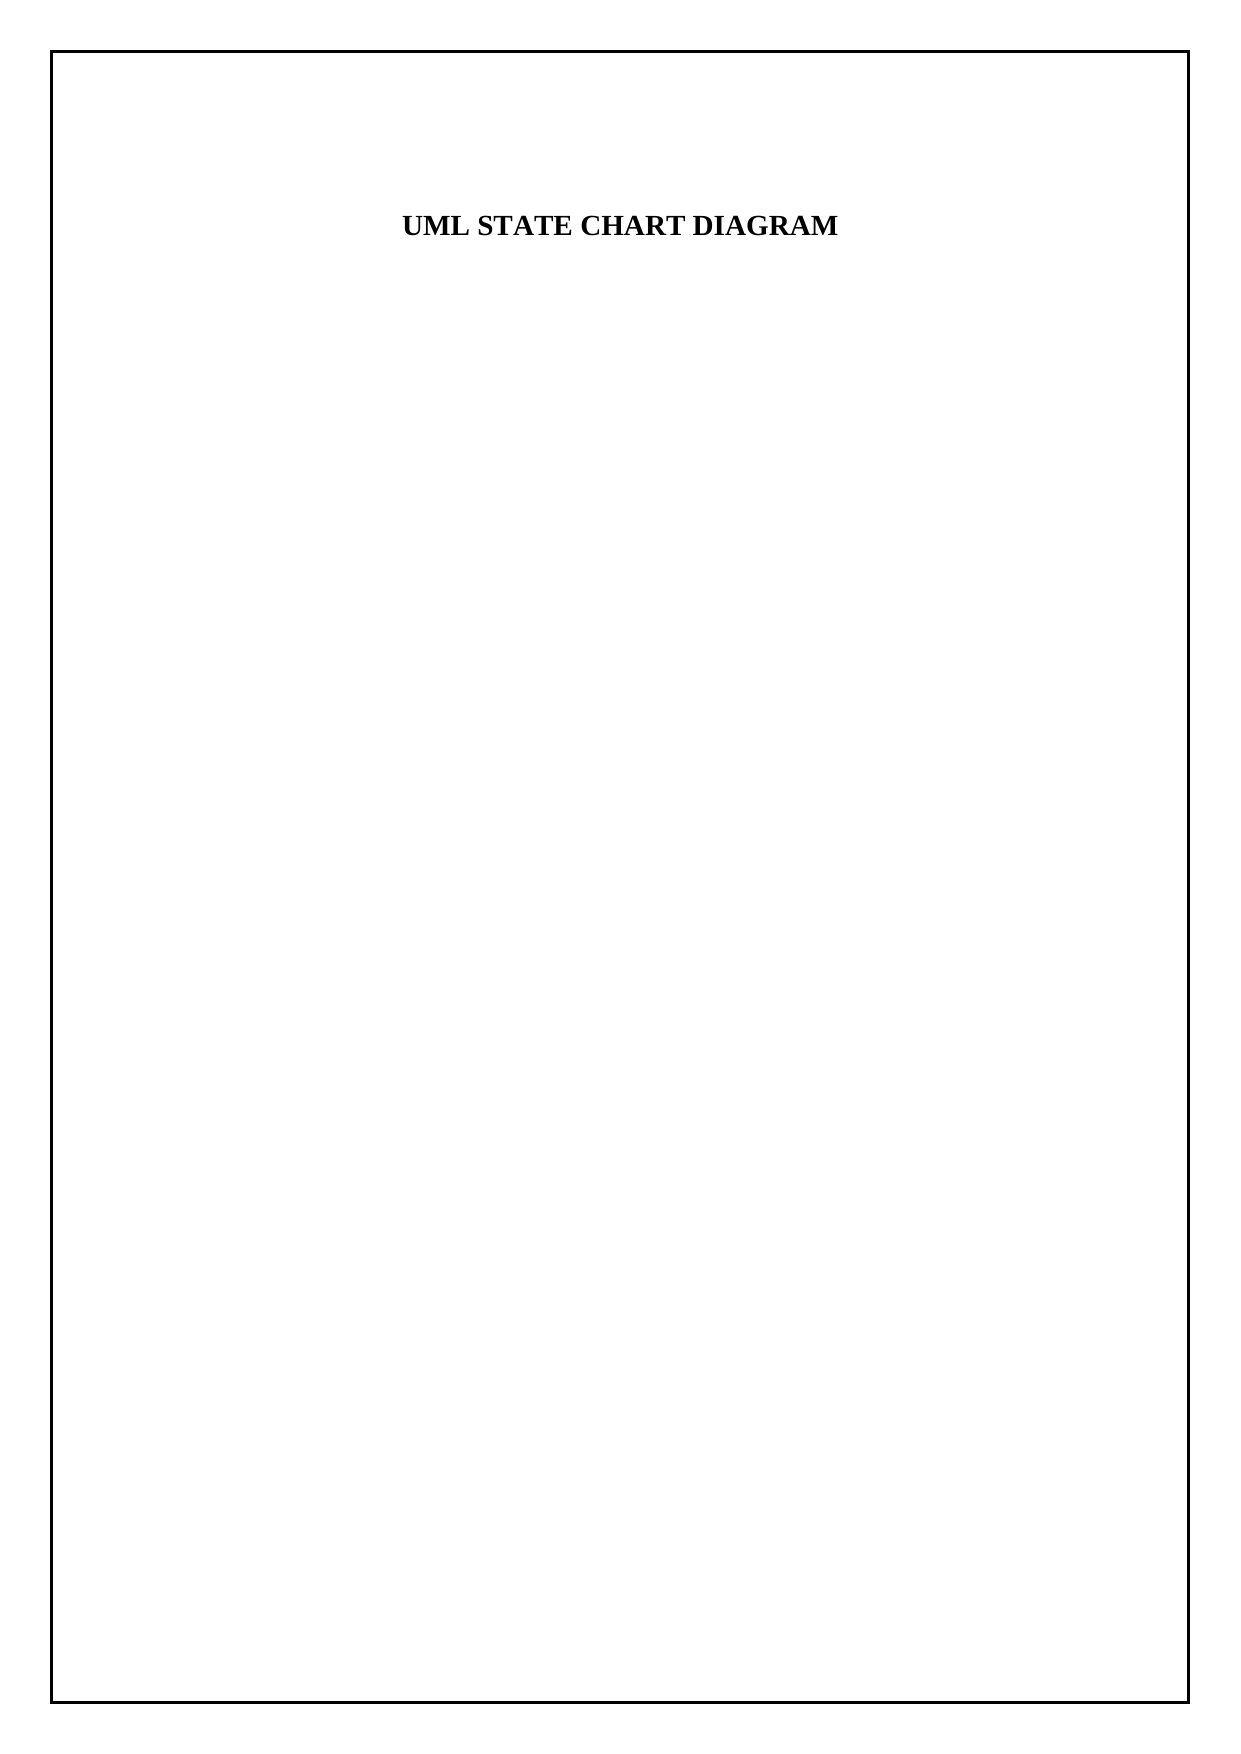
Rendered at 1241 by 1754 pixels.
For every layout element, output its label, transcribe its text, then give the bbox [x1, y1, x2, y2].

text UML STATE CHART diagram [150, 208, 1090, 242]
